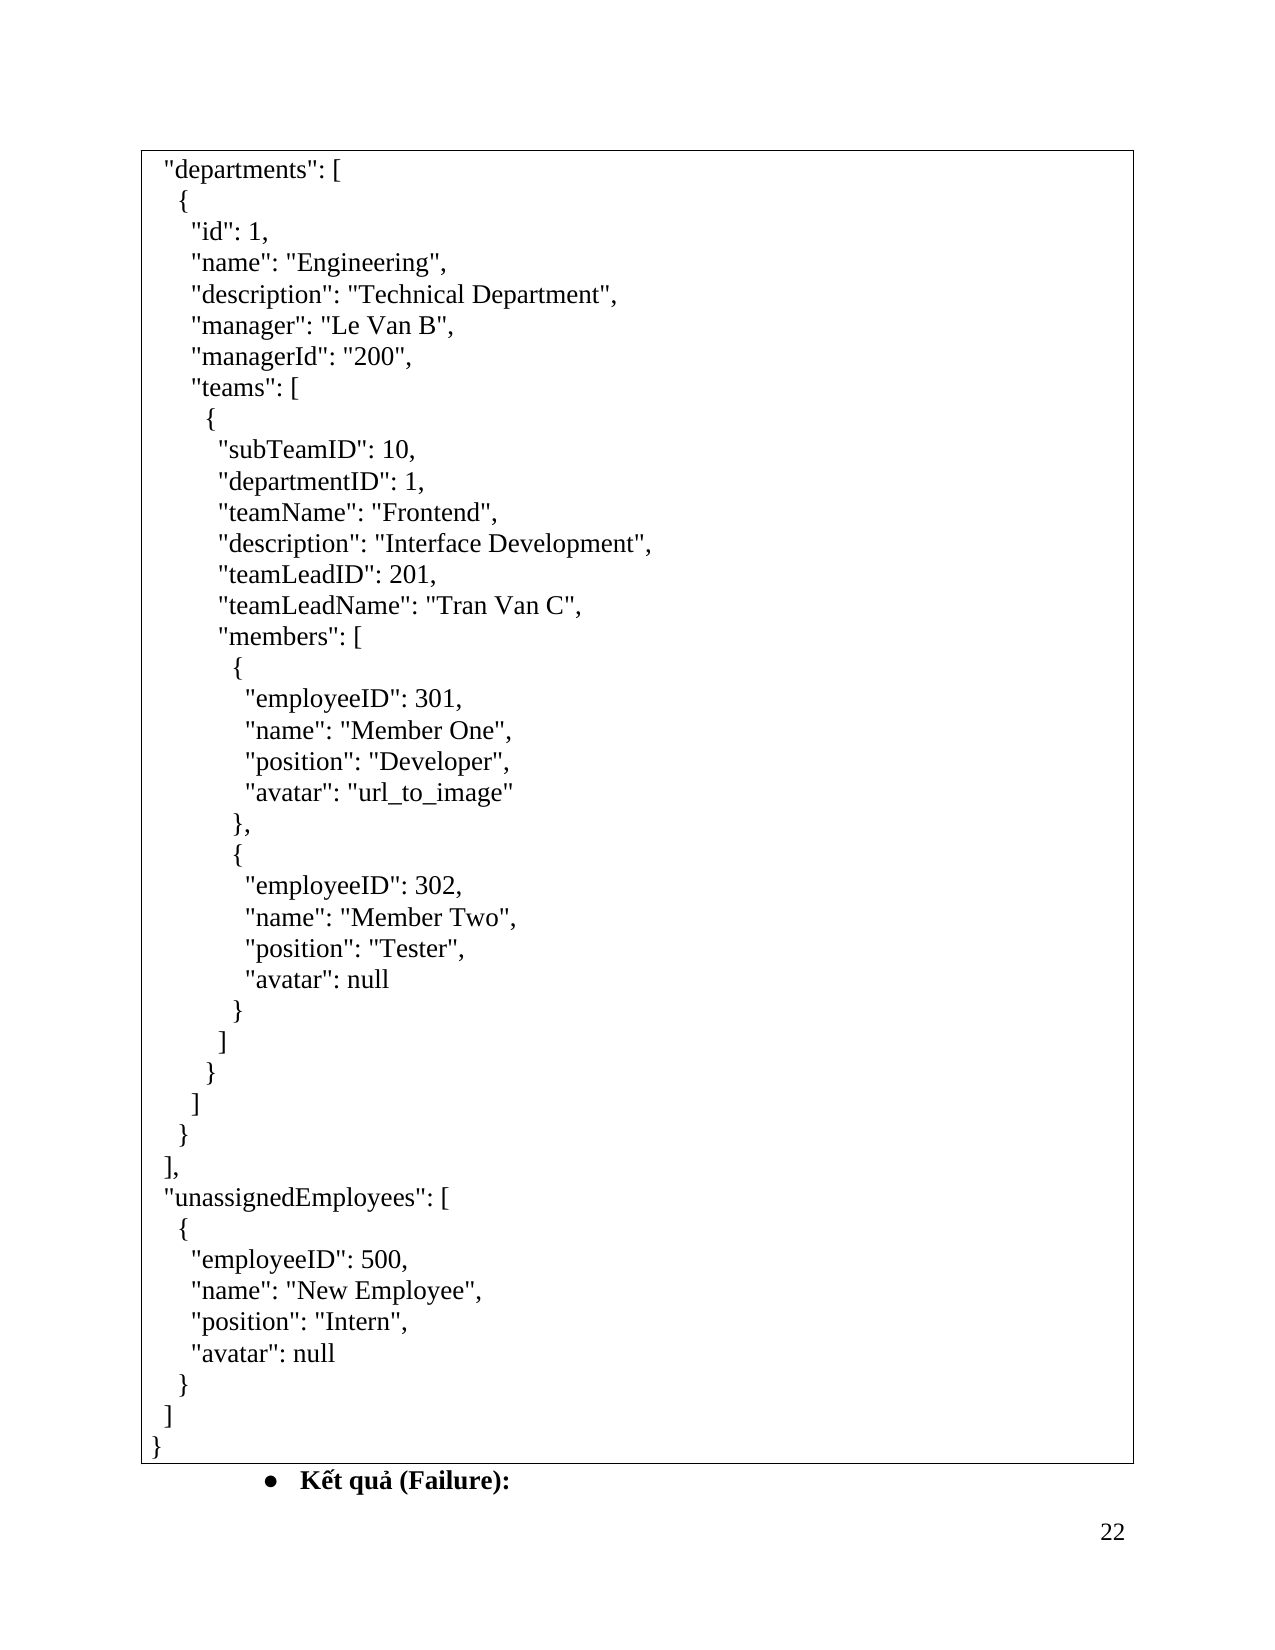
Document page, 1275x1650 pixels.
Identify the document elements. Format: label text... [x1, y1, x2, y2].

text } [142, 1427, 1133, 1463]
text { [150, 651, 1125, 683]
text "teamLeadID": 201, [150, 558, 1125, 589]
text "employeeID": 500, [150, 1243, 1125, 1274]
text "teams": [ [150, 371, 1125, 402]
text "manager": "Le Van B", [150, 309, 1125, 340]
text "avatar": "url_to_image" [150, 776, 1125, 807]
text "name": "New Employee", [150, 1274, 1125, 1306]
text "employeeID": 302, [150, 869, 1125, 901]
text "avatar": null [150, 963, 1125, 994]
text { [150, 1212, 1125, 1243]
text "avatar": null [150, 1337, 1125, 1368]
text { [150, 184, 1125, 215]
text ] [150, 1025, 1125, 1056]
text "members": [ [150, 620, 1125, 651]
text } [150, 1056, 1125, 1087]
text "subTeamID": 10, [150, 433, 1125, 464]
text "description": "Interface Development", [150, 527, 1125, 558]
text "departments": [ [142, 151, 1133, 184]
text { [150, 838, 1125, 869]
text "departmentID": 1, [150, 464, 1125, 496]
list Kết quả (Failure): [262, 1464, 1125, 1496]
text "teamName": "Frontend", [150, 496, 1125, 527]
text }, [150, 807, 1125, 838]
text "name": "Member One", [150, 714, 1125, 745]
text "description": "Technical Department", [150, 278, 1125, 309]
text "position": "Intern", [150, 1306, 1125, 1337]
text } [150, 1368, 1125, 1399]
text { [150, 402, 1125, 433]
text } [150, 1119, 1125, 1150]
text "id": 1, [150, 215, 1125, 247]
text "unassignedEmployees": [ [150, 1181, 1125, 1212]
text "position": "Tester", [150, 932, 1125, 963]
text "teamLeadName": "Tran Van C", [150, 589, 1125, 620]
text "managerId": "200", [150, 340, 1125, 371]
text ] [150, 1087, 1125, 1119]
text "name": "Engineering", [150, 247, 1125, 278]
text } [150, 994, 1125, 1025]
text "name": "Member Two", [150, 901, 1125, 932]
text "position": "Developer", [150, 745, 1125, 776]
text ], [150, 1150, 1125, 1181]
text ] [150, 1399, 1125, 1427]
text "employeeID": 301, [150, 683, 1125, 714]
